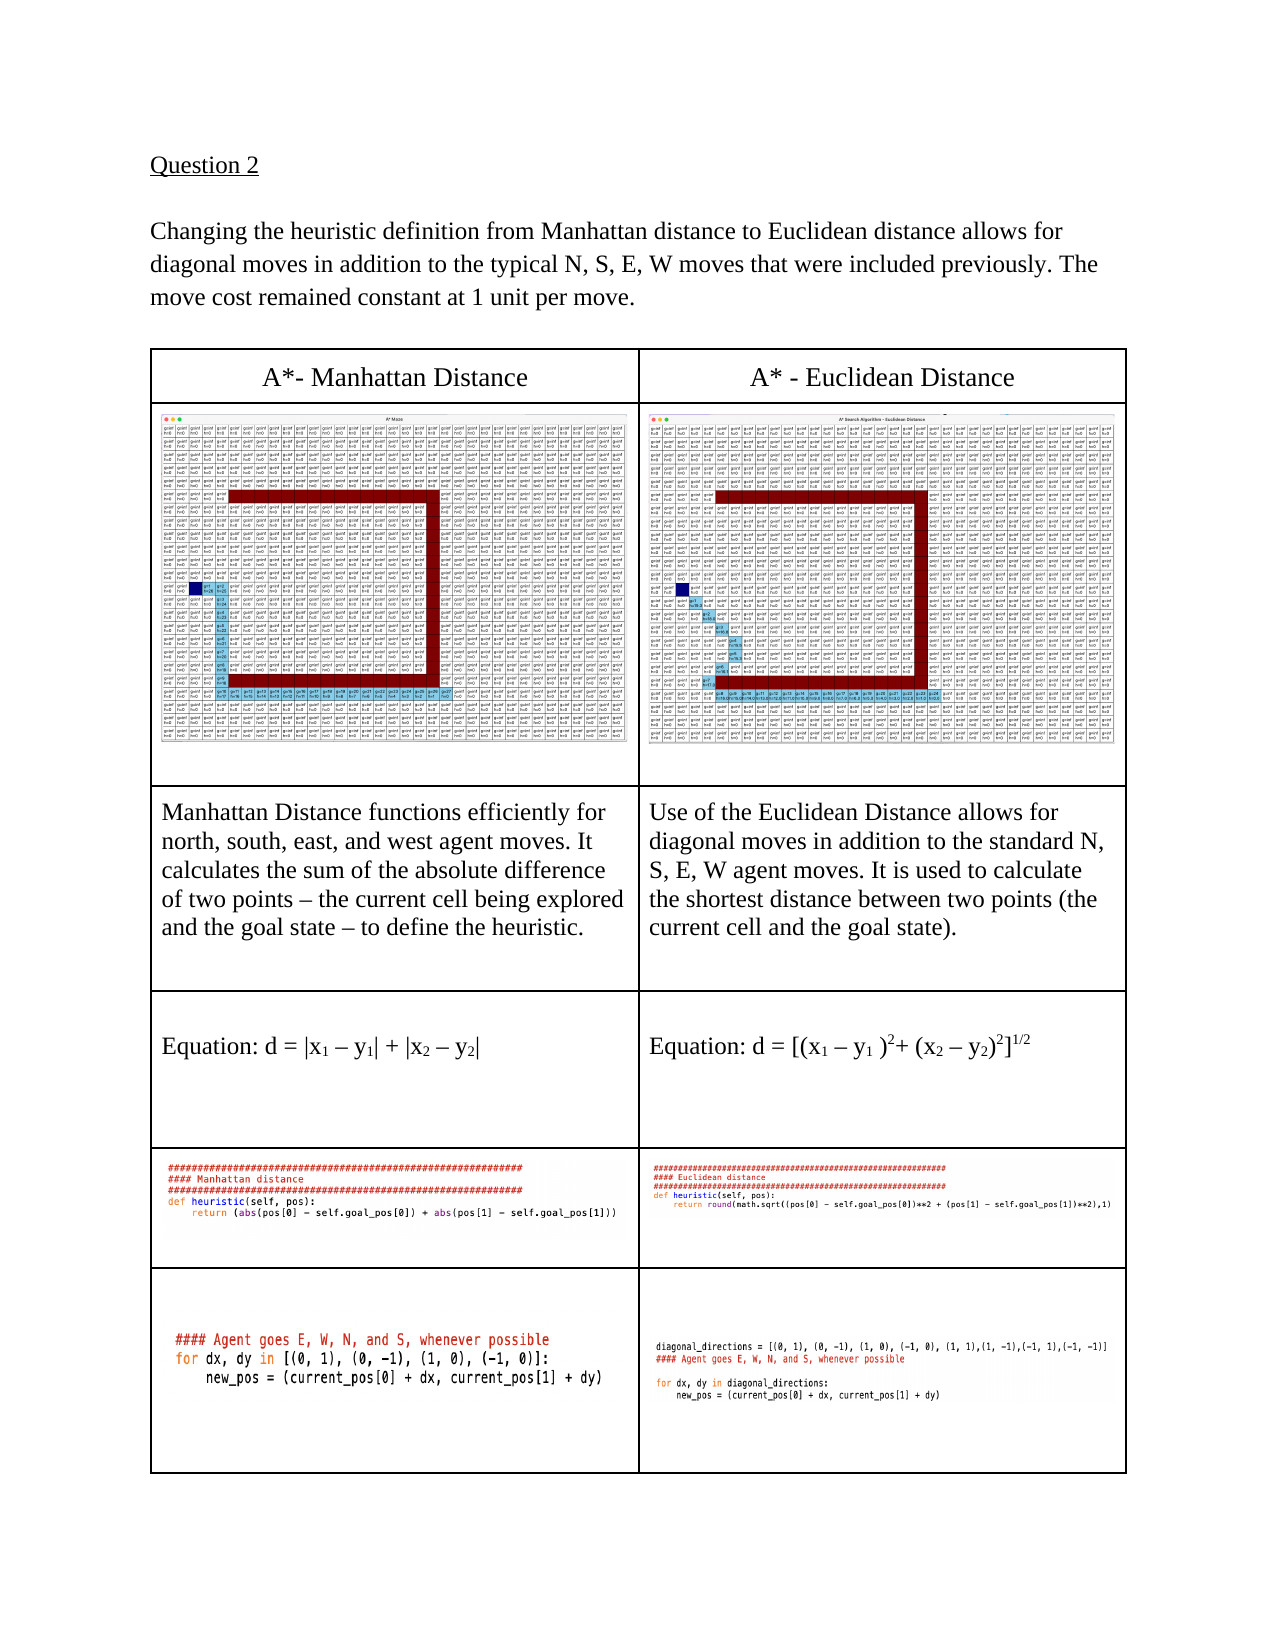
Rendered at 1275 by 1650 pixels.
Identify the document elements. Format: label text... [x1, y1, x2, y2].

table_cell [152, 1269, 638, 1472]
table_cell Equation: d = [(x1 – y1 )2+ (x2 – y2)2]1/2 [640, 992, 1125, 1147]
text Changing the heuristic definition from Manhattan distance to Euclidean distance allows for diagonal moves in addition to the typical N, S, E, W moves that were included previously. The move cost remained constant at 1 unit per move. [150, 216, 1125, 311]
table_cell [152, 404, 638, 785]
picture [648, 414, 1115, 744]
table_cell [640, 404, 1125, 785]
picture [648, 1159, 1115, 1218]
table_cell Use of the Euclidean Distance allows for diagonal moves in addition to the standard N, S, E, W agent moves. It is used to calculate the shortest distance between two points (the current cell and the goal state). [640, 787, 1125, 990]
picture [161, 1159, 628, 1239]
picture [161, 414, 628, 742]
picture [161, 1308, 628, 1403]
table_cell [640, 1269, 1125, 1472]
text Question 2 [150, 150, 1125, 179]
table_cell [152, 1149, 638, 1267]
table_cell [640, 1149, 1125, 1267]
table_cell Manhattan Distance functions efficiently for north, south, east, and west agent moves. It calculates the sum of the absolute difference of two points – the current cell being explored and the goal state – to define the heuristic. [152, 787, 638, 990]
table_header A* - Euclidean Distance [640, 350, 1125, 402]
table_cell Equation: d = |x1 – y1| + |x2 – y2| [152, 992, 638, 1147]
picture [648, 1336, 1115, 1404]
table_header A*- Manhattan Distance [152, 350, 638, 402]
